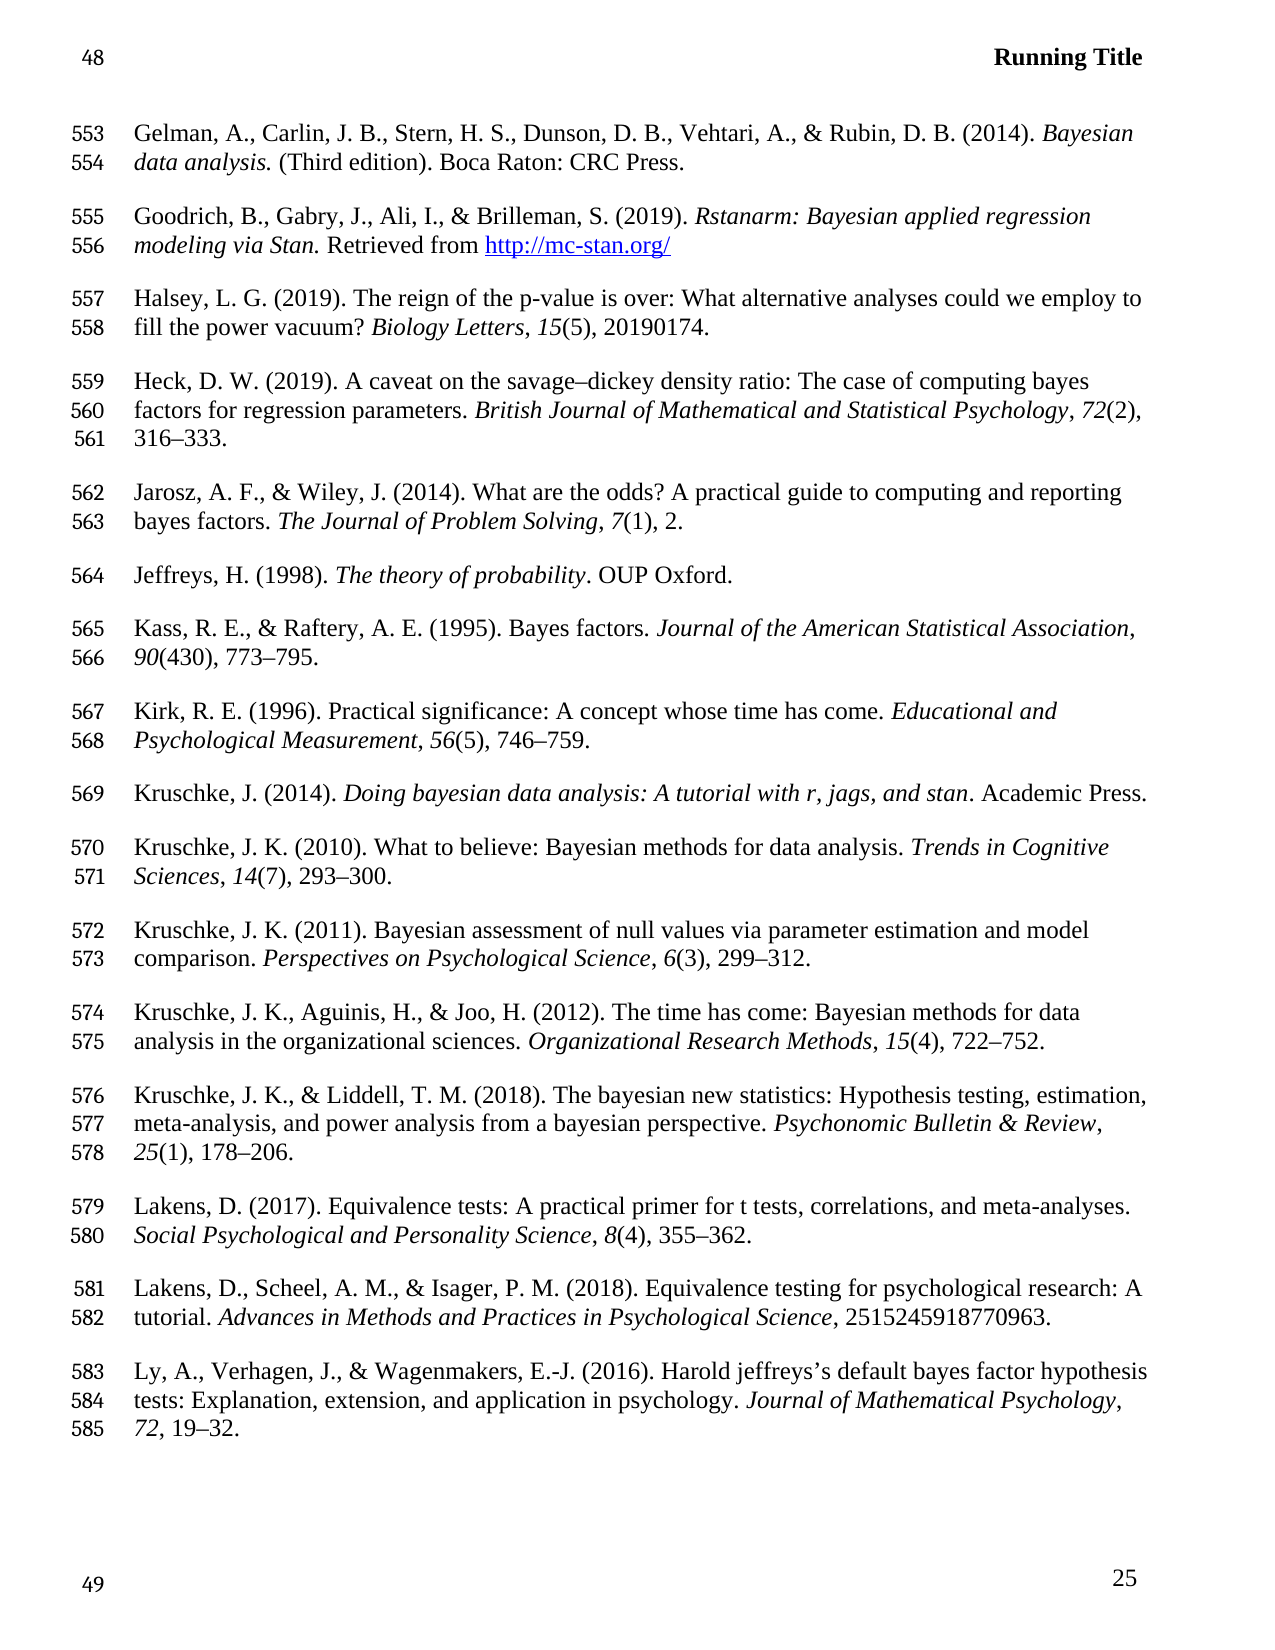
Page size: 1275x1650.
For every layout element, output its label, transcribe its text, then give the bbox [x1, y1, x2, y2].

text Goodrich, B., Gabry, J., Ali, I., & Brilleman, S. (2019). Rstanarm: Bayesian applied regression modeling via Stan. Retrieved from http://mc-stan.org/ [133, 201, 1152, 258]
text Jarosz, A. F., & Wiley, J. (2014). What are the odds? A practical guide to computing and reporting bayes factors. The Journal of Problem Solving, 7(1), 2. [133, 477, 1152, 535]
text Kruschke, J. (2014). Doing bayesian data analysis: A tutorial with r, jags, and stan. Academic Press. [133, 778, 1152, 807]
text Kruschke, J. K. (2010). What to believe: Bayesian methods for data analysis. Trends in Cognitive Sciences, 14(7), 293–300. [133, 832, 1152, 890]
text Halsey, L. G. (2019). The reign of the p-value is over: What alternative analyses could we employ to fill the power vacuum? Biology Letters, 15(5), 20190174. [133, 283, 1152, 341]
text Lakens, D. (2017). Equivalence tests: A practical primer for t tests, correlations, and meta-analyses. Social Psychological and Personality Science, 8(4), 355–362. [133, 1191, 1152, 1248]
text Kass, R. E., & Raftery, A. E. (1995). Bayes factors. Journal of the American Statistical Association, 90(430), 773–795. [133, 613, 1152, 671]
text Gelman, A., Carlin, J. B., Stern, H. S., Dunson, D. B., Vehtari, A., & Rubin, D. B. (2014). Bayesian data analysis. (Third edition). Boca Raton: CRC Press. [133, 118, 1152, 176]
text Heck, D. W. (2019). A caveat on the savage–dickey density ratio: The case of computing bayes factors for regression parameters. British Journal of Mathematical and Statistical Psychology, 72(2), 316–333. [133, 366, 1152, 452]
text Kirk, R. E. (1996). Practical significance: A concept whose time has come. Educational and Psychological Measurement, 56(5), 746–759. [133, 696, 1152, 753]
text Jeffreys, H. (1998). The theory of probability. OUP Oxford. [133, 560, 1152, 588]
text Kruschke, J. K., & Liddell, T. M. (2018). The bayesian new statistics: Hypothesis testing, estimation, meta-analysis, and power analysis from a bayesian perspective. Psychonomic Bulletin & Review, 25(1), 178–206. [133, 1080, 1152, 1166]
text Kruschke, J. K. (2011). Bayesian assessment of null values via parameter estimation and model comparison. Perspectives on Psychological Science, 6(3), 299–312. [133, 915, 1152, 972]
text Ly, A., Verhagen, J., & Wagenmakers, E.-J. (2016). Harold jeffreys’s default bayes factor hypothesis tests: Explanation, extension, and application in psychology. Journal of Mathematical Psychology, 72, 19–32. [133, 1356, 1152, 1442]
text Lakens, D., Scheel, A. M., & Isager, P. M. (2018). Equivalence testing for psychological research: A tutorial. Advances in Methods and Practices in Psychological Science, 2515245918770963. [133, 1273, 1152, 1331]
text Kruschke, J. K., Aguinis, H., & Joo, H. (2012). The time has come: Bayesian methods for data analysis in the organizational sciences. Organizational Research Methods, 15(4), 722–752. [133, 997, 1152, 1055]
